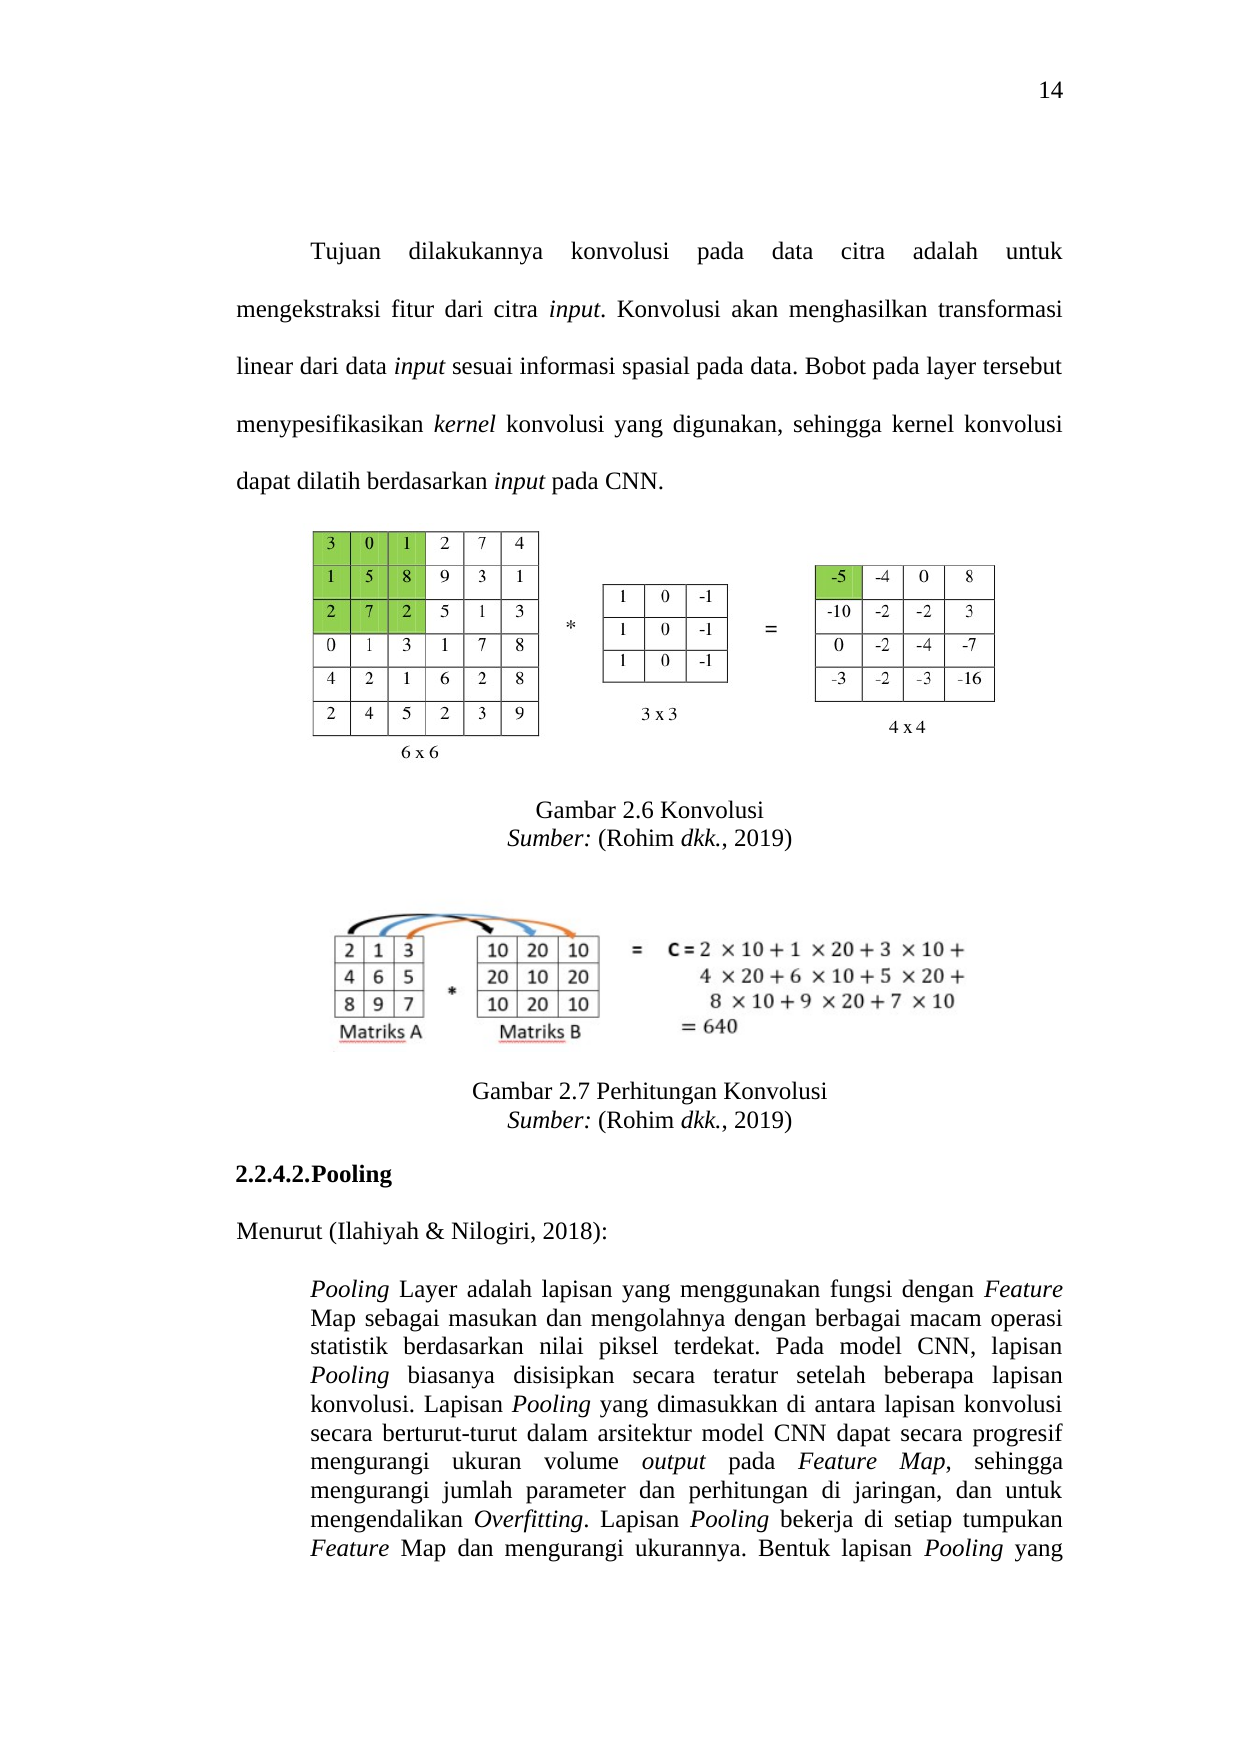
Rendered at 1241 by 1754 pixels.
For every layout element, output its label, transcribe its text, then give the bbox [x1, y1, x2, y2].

subtitle Pooling [235, 1159, 1063, 1188]
text Gambar 2.6 Konvolusi [236, 795, 1063, 823]
picture [300, 523, 1000, 766]
text Menurut (Ilahiyah & Nilogiri, 2018): [236, 1216, 1063, 1245]
text Sumber: (Rohim dkk., 2019) [236, 823, 1063, 852]
text Sumber: (Rohim dkk., 2019) [236, 1105, 1063, 1134]
text Tujuan dilakukannya konvolusi pada data citra adalah untuk mengekstraksi fitur dari citra input. Konvolusi akan menghasilkan transformasi linear dari data input sesuai informasi spasial pada data. Bobot pada layer tersebut menypesifikasikan kernel konvolusi yang digunakan, sehingga kernel konvolusi dapat dilatih berdasarkan input pada CNN. [236, 236, 1063, 495]
text Gambar 2.7 Perhitungan Konvolusi [236, 1076, 1063, 1105]
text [310, 1274, 1063, 1561]
picture [291, 881, 1008, 1052]
